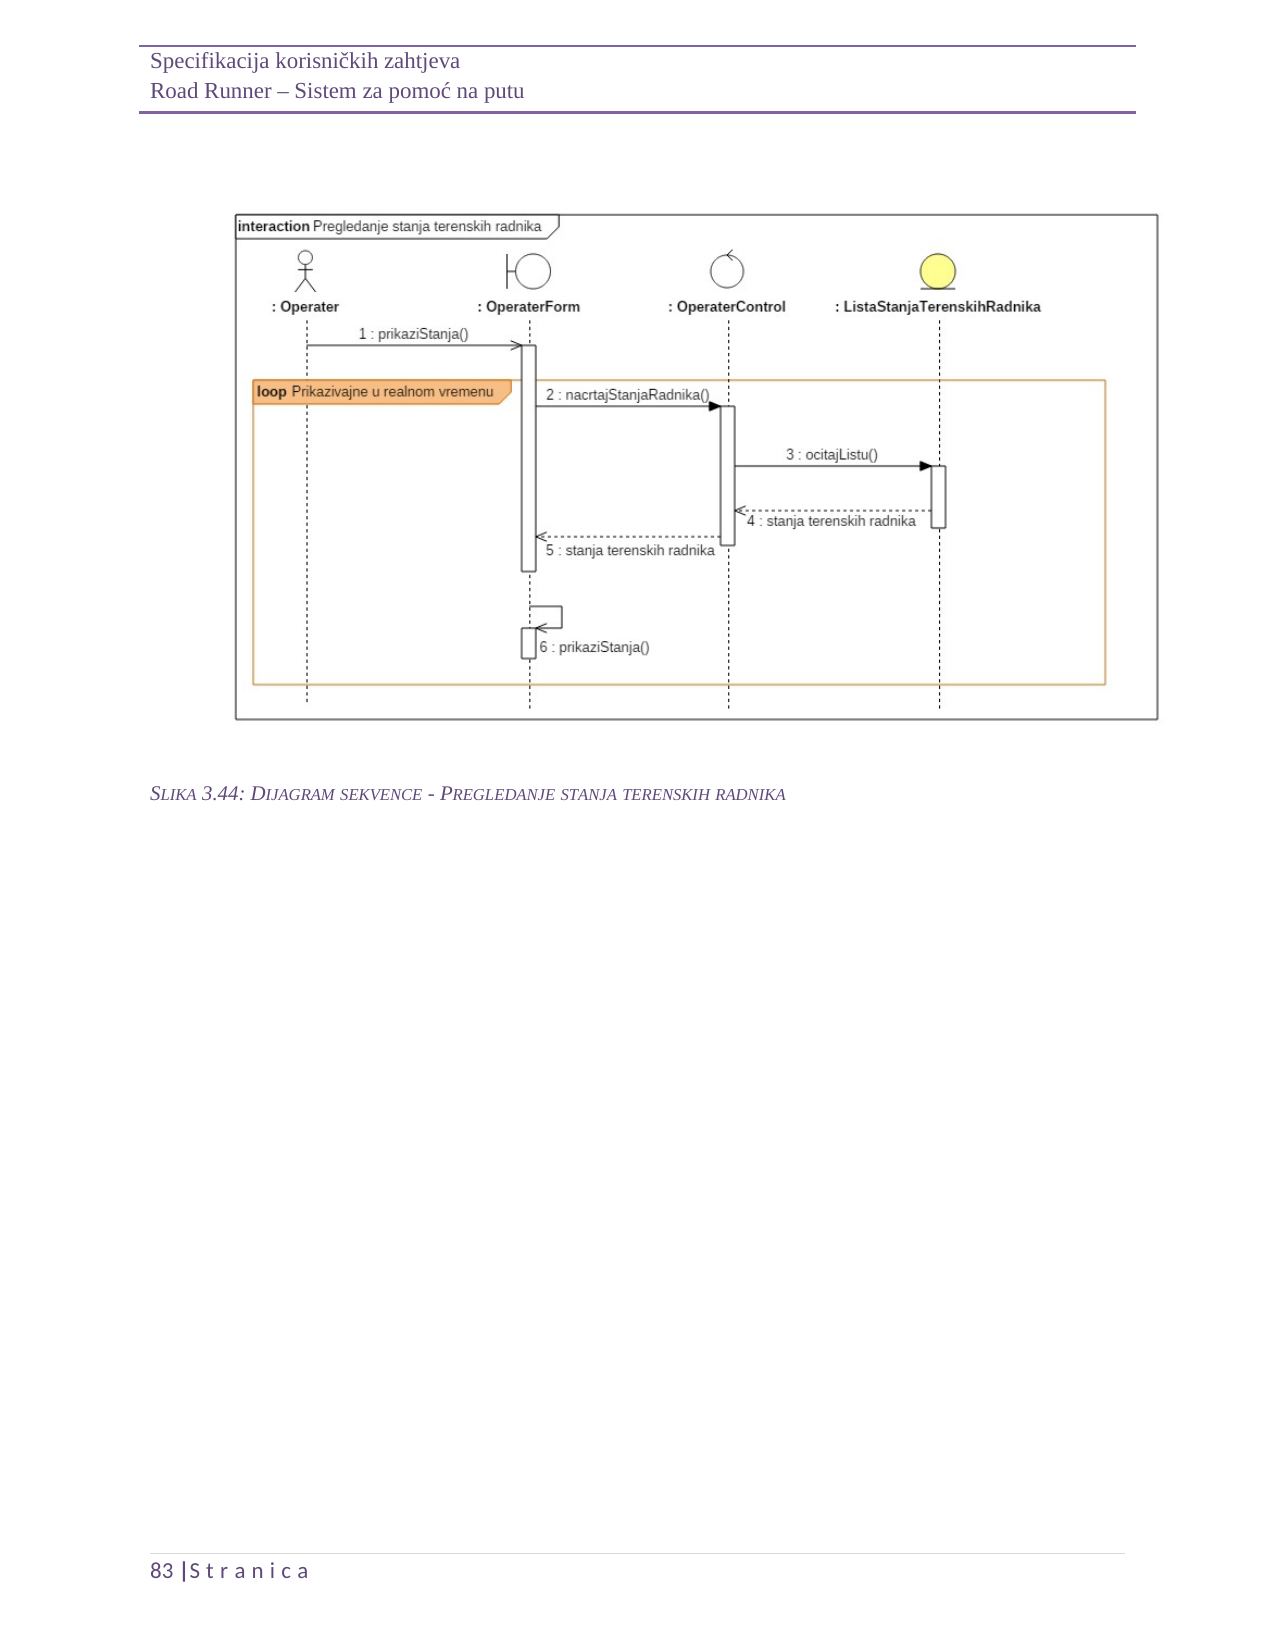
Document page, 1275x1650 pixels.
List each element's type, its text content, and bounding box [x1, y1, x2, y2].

text Slika 3.44: Dijagram sekvence - Pregledanje stanja terenskih radnika [150, 781, 1125, 805]
picture [225, 204, 1200, 763]
